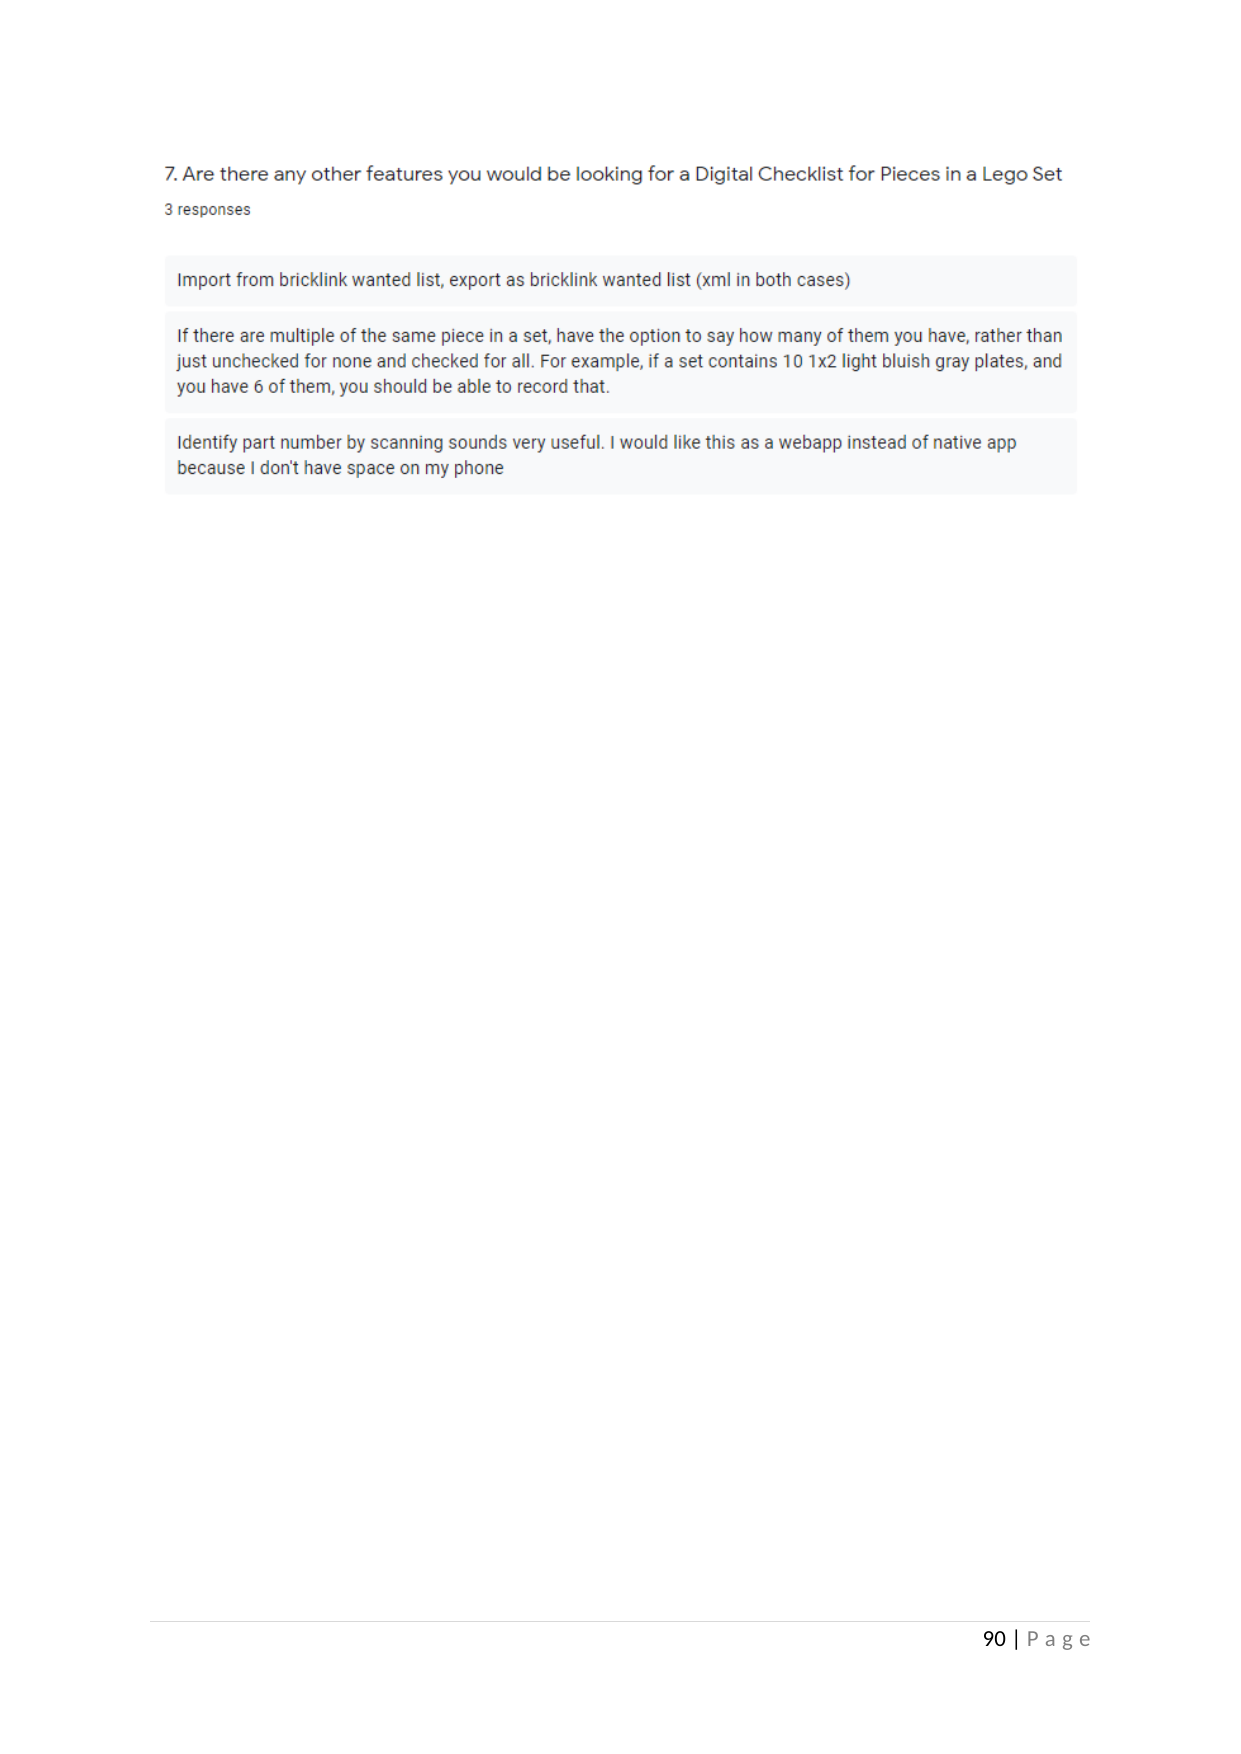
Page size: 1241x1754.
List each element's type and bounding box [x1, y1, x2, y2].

picture [150, 150, 1091, 506]
